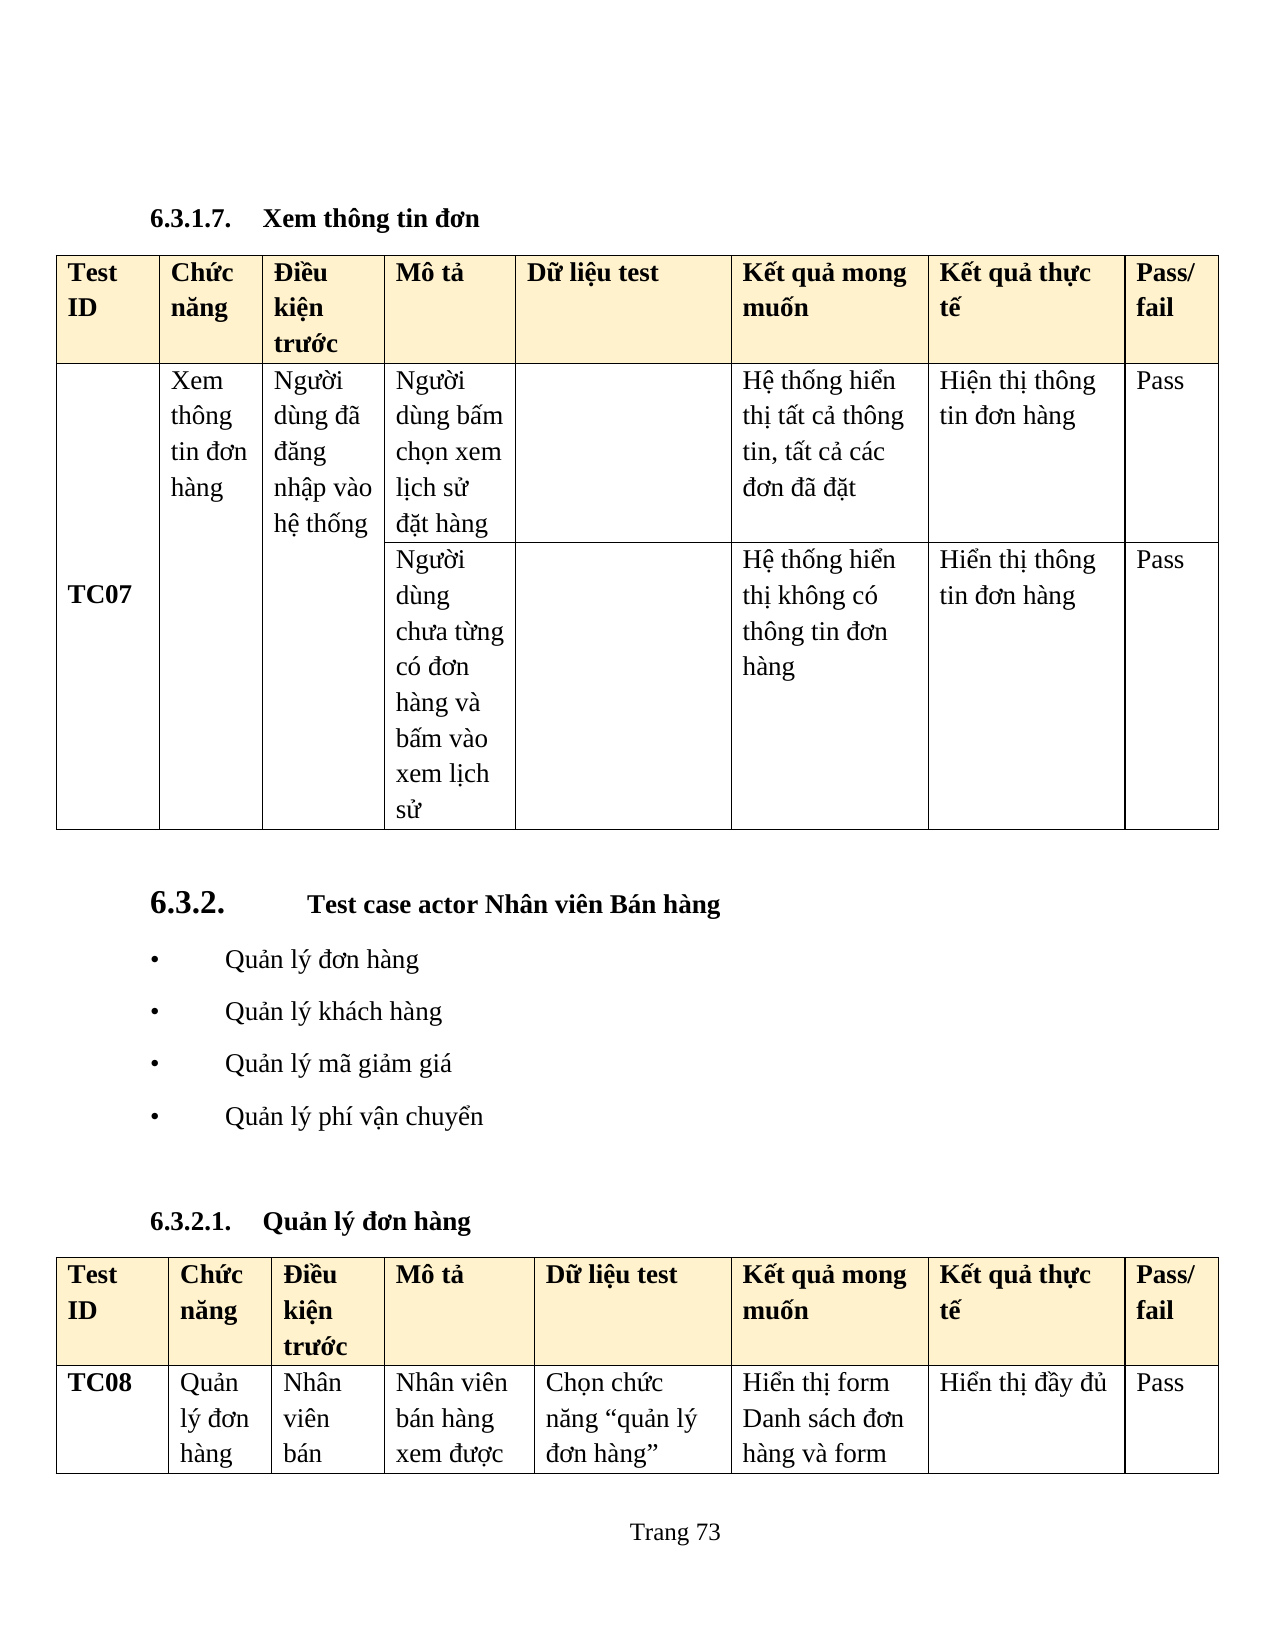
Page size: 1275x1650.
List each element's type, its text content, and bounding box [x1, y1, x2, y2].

table_header Kết quả thực tế [929, 1258, 1124, 1365]
table_header Điều kiện trước [272, 1258, 384, 1365]
text • Quản lý khách hàng [150, 995, 1125, 1026]
table_cell TC08 [57, 1366, 168, 1473]
table_cell Hệ thống hiển thị tất cả thông tin, tất cả các đơn đã đặt [732, 364, 928, 542]
table_header Kết quả thực tế [929, 256, 1124, 363]
table_cell Người dùng chưa từng có đơn hàng và bấm vào xem lịch sử [385, 543, 515, 829]
table_cell Hiển thị thông tin đơn hàng [929, 543, 1124, 829]
table_header Kết quả mong muốn [732, 1258, 928, 1365]
text • Quản lý mã giảm giá [150, 1048, 1125, 1079]
table_header Pass/ fail [1126, 256, 1218, 363]
table_cell Hiện thị thông tin đơn hàng [929, 364, 1124, 542]
table_header Kết quả mong muốn [732, 256, 928, 363]
table_header Chức năng [160, 256, 262, 363]
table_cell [732, 1366, 928, 1473]
list Quản lý đơn hàng [150, 1205, 1125, 1236]
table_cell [385, 1366, 534, 1473]
table_cell Pass Pass [1126, 1366, 1218, 1473]
text • Quản lý đơn hàng [150, 943, 1125, 974]
table_header Test ID [57, 1258, 168, 1365]
table_cell [516, 364, 731, 542]
table_cell Hệ thống hiển thị không có thông tin đơn hàng [732, 543, 928, 829]
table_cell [272, 1366, 384, 1473]
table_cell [535, 1366, 731, 1473]
table_header Pass/ fail [1126, 1258, 1218, 1365]
table_header Test ID [57, 256, 159, 363]
table_cell Người dùng đã đăng nhập vào hệ thống [263, 364, 384, 829]
table_header Mô tả [385, 256, 515, 363]
table_header Chức năng [169, 1258, 271, 1365]
table_header Dữ liệu test [535, 1258, 731, 1365]
table_cell Pass [1126, 364, 1218, 542]
list Xem thông tin đơn [150, 202, 1125, 233]
table_cell Xem thông tin đơn hàng [160, 364, 262, 829]
table_cell Pass [1126, 543, 1218, 829]
table_cell Hiển thị đầy đủ [929, 1366, 1124, 1473]
table_cell [516, 543, 731, 829]
table_header Dữ liệu test [516, 256, 731, 363]
table_cell TC07 [57, 364, 159, 829]
table_header Mô tả [385, 1258, 534, 1365]
list Test case actor Nhân viên Bán hàng [150, 882, 1125, 920]
table_cell Người dùng bấm chọn xem lịch sử đặt hàng [385, 364, 515, 542]
text • Quản lý phí vận chuyển [150, 1100, 1125, 1131]
table_header Điều kiện trước [263, 256, 384, 363]
table_cell Quản lý đơn hàng [169, 1366, 271, 1473]
